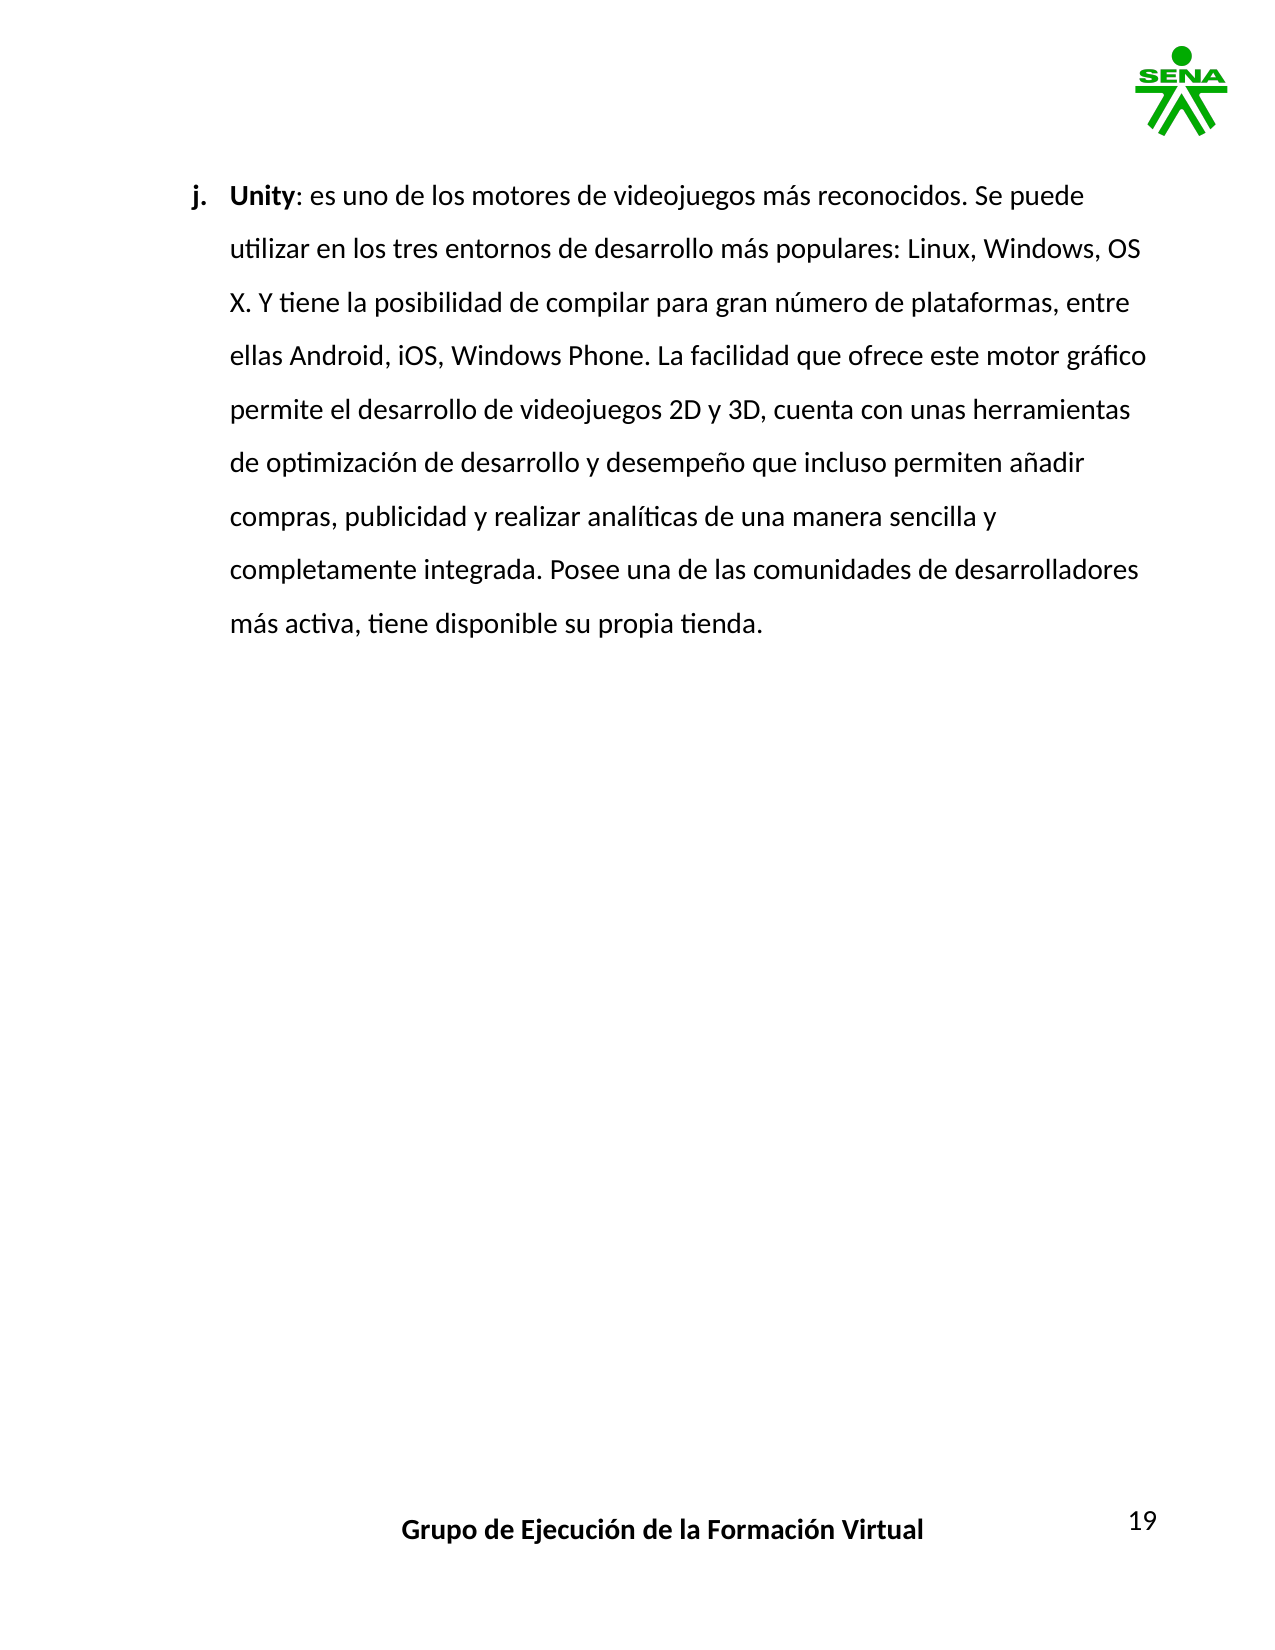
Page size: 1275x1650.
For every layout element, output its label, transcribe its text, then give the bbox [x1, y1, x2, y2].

list Unity: es uno de los motores de videojuegos más reconocidos. Se puede utilizar en los tres entornos de desarrollo más populares: Linux, Windows, OS X. Y tiene la posibilidad de compilar para gran número de plataformas, entre ellas Android, iOS, Windows Phone. La facilidad que ofrece este motor gráfico permite el desarrollo de videojuegos 2D y 3D, cuenta con unas herramientas de optimización de desarrollo y desempeño que incluso permiten añadir compras, publicidad y realizar analíticas de una manera sencilla y completamente integrada. Posee una de las comunidades de desarrolladores más activa, tiene disponible su propia tienda. [192, 177, 1157, 640]
picture [1135, 46, 1228, 136]
